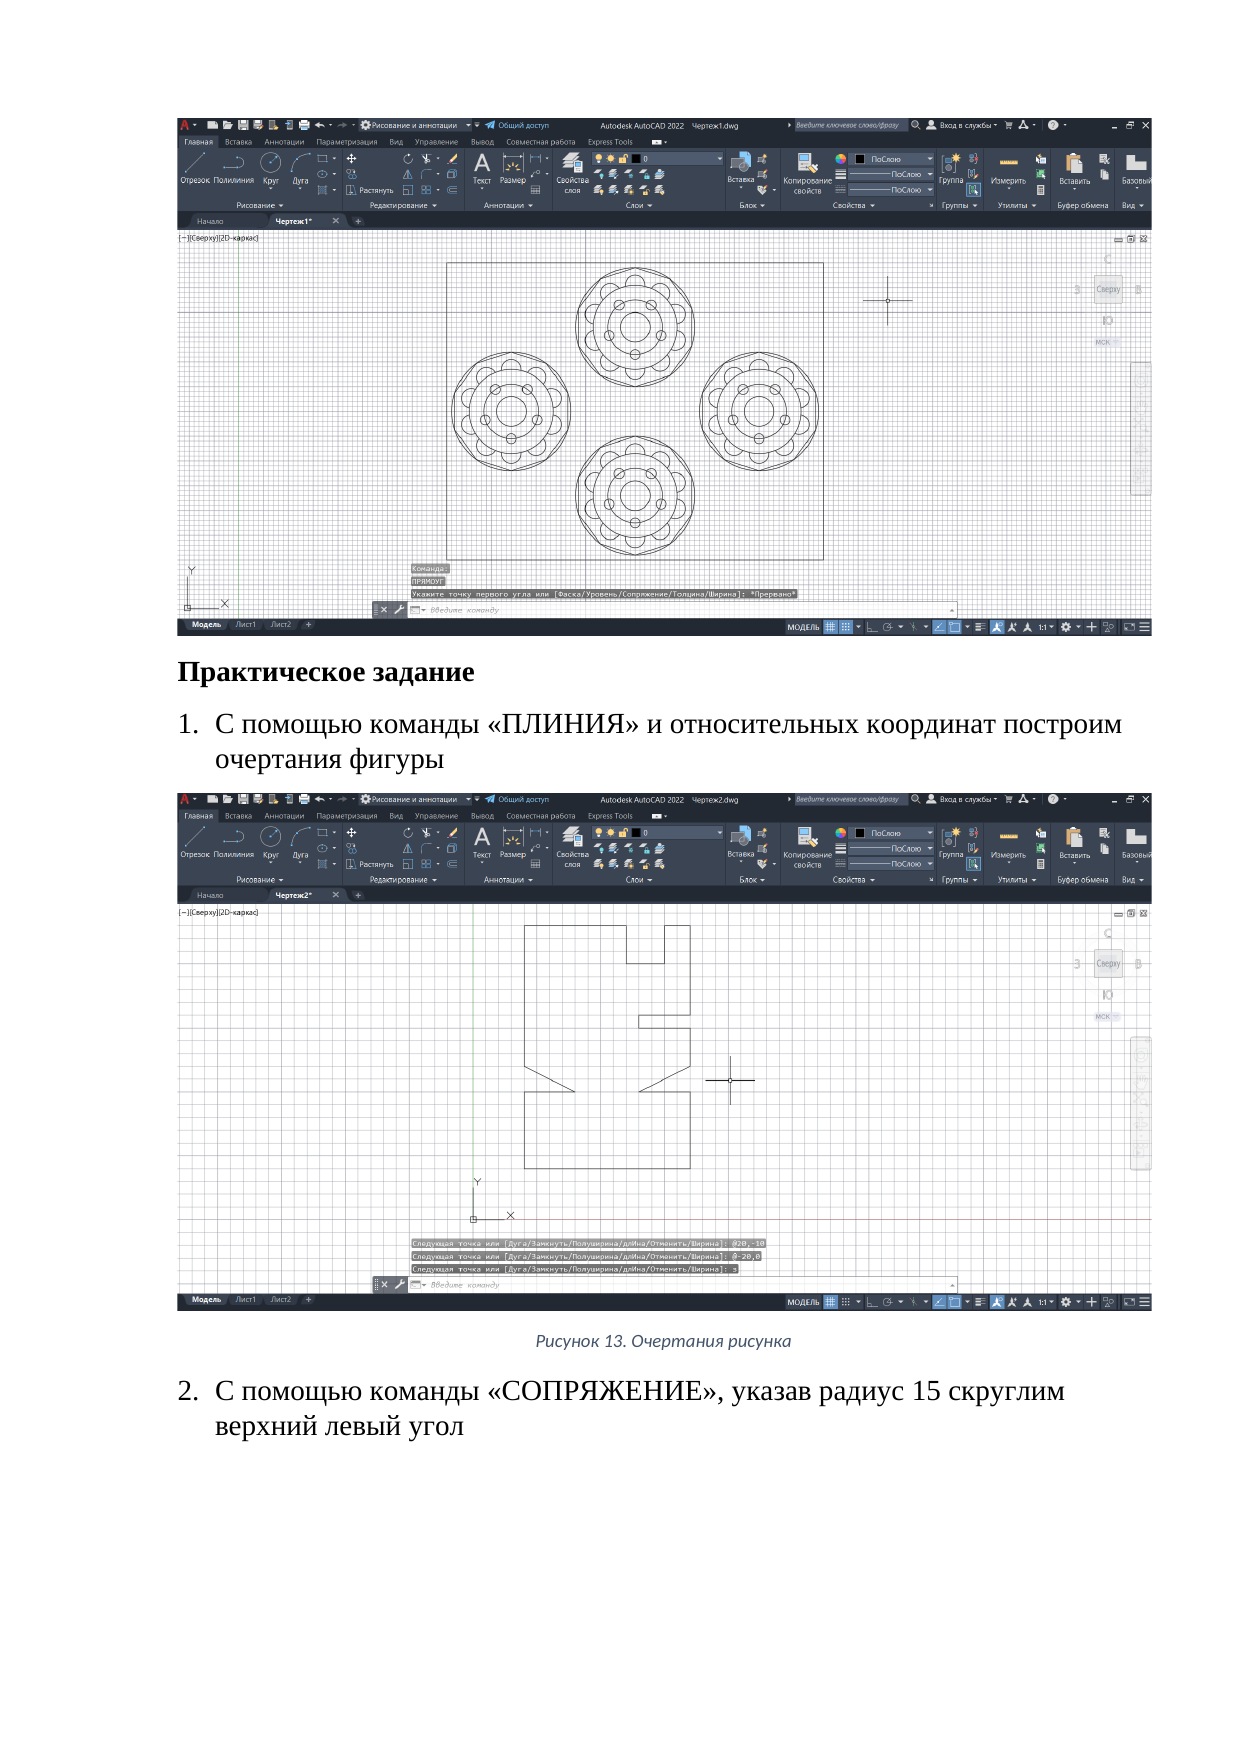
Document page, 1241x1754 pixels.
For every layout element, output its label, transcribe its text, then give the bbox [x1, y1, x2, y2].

picture [177, 118, 1152, 636]
list С помощью команды «СОПРЯЖЕНИЕ», указав радиус 15 скруглим верхний левый угол [177, 1373, 1152, 1441]
text Практическое задание [177, 654, 1152, 688]
picture [177, 793, 1152, 1311]
list С помощью команды «ПЛИНИЯ» и относительных координат построим очертания фигуры [177, 706, 1152, 775]
